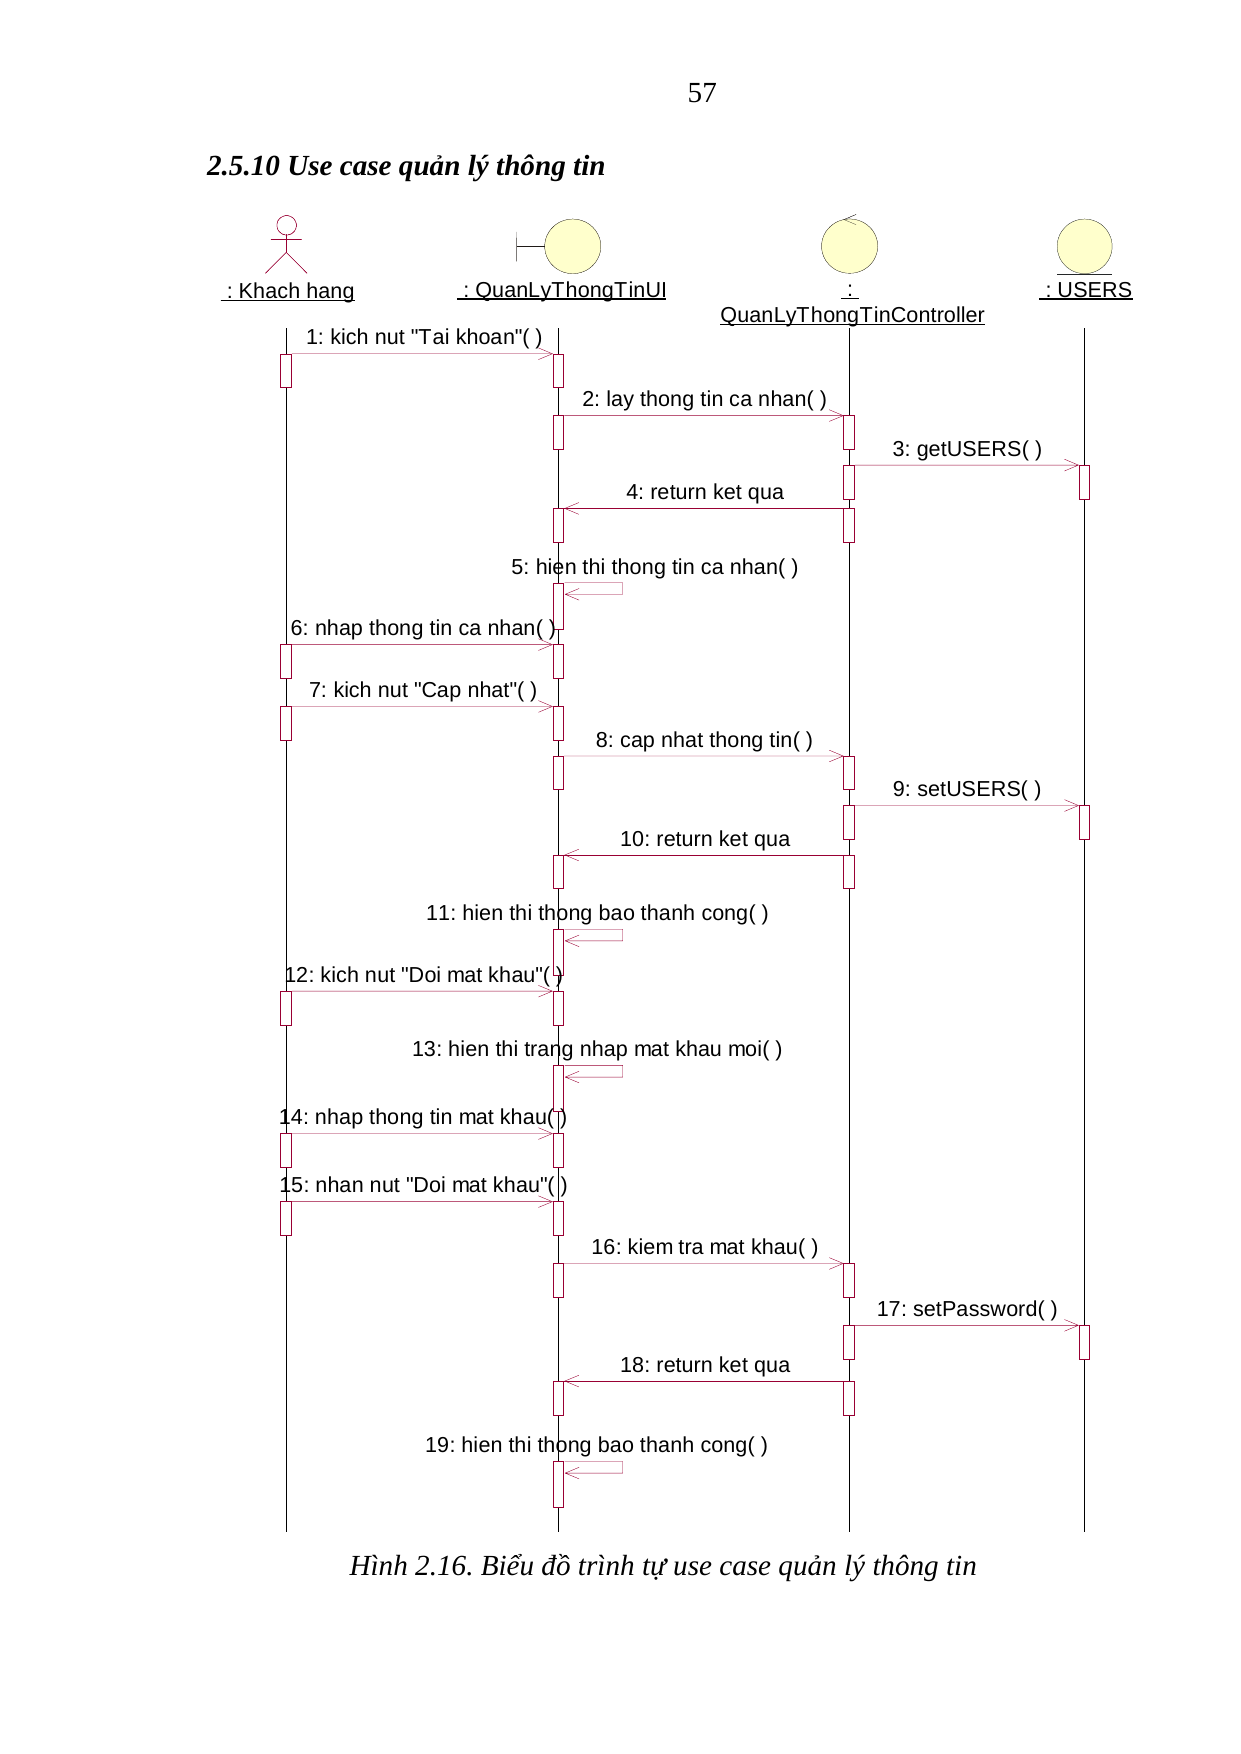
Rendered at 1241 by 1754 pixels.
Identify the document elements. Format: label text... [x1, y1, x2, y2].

text Hình 2.16. Biểu đồ trình tự use case quản lý thông tin [207, 1548, 1122, 1582]
subtitle Use case quản lý thông tin [207, 148, 1122, 181]
